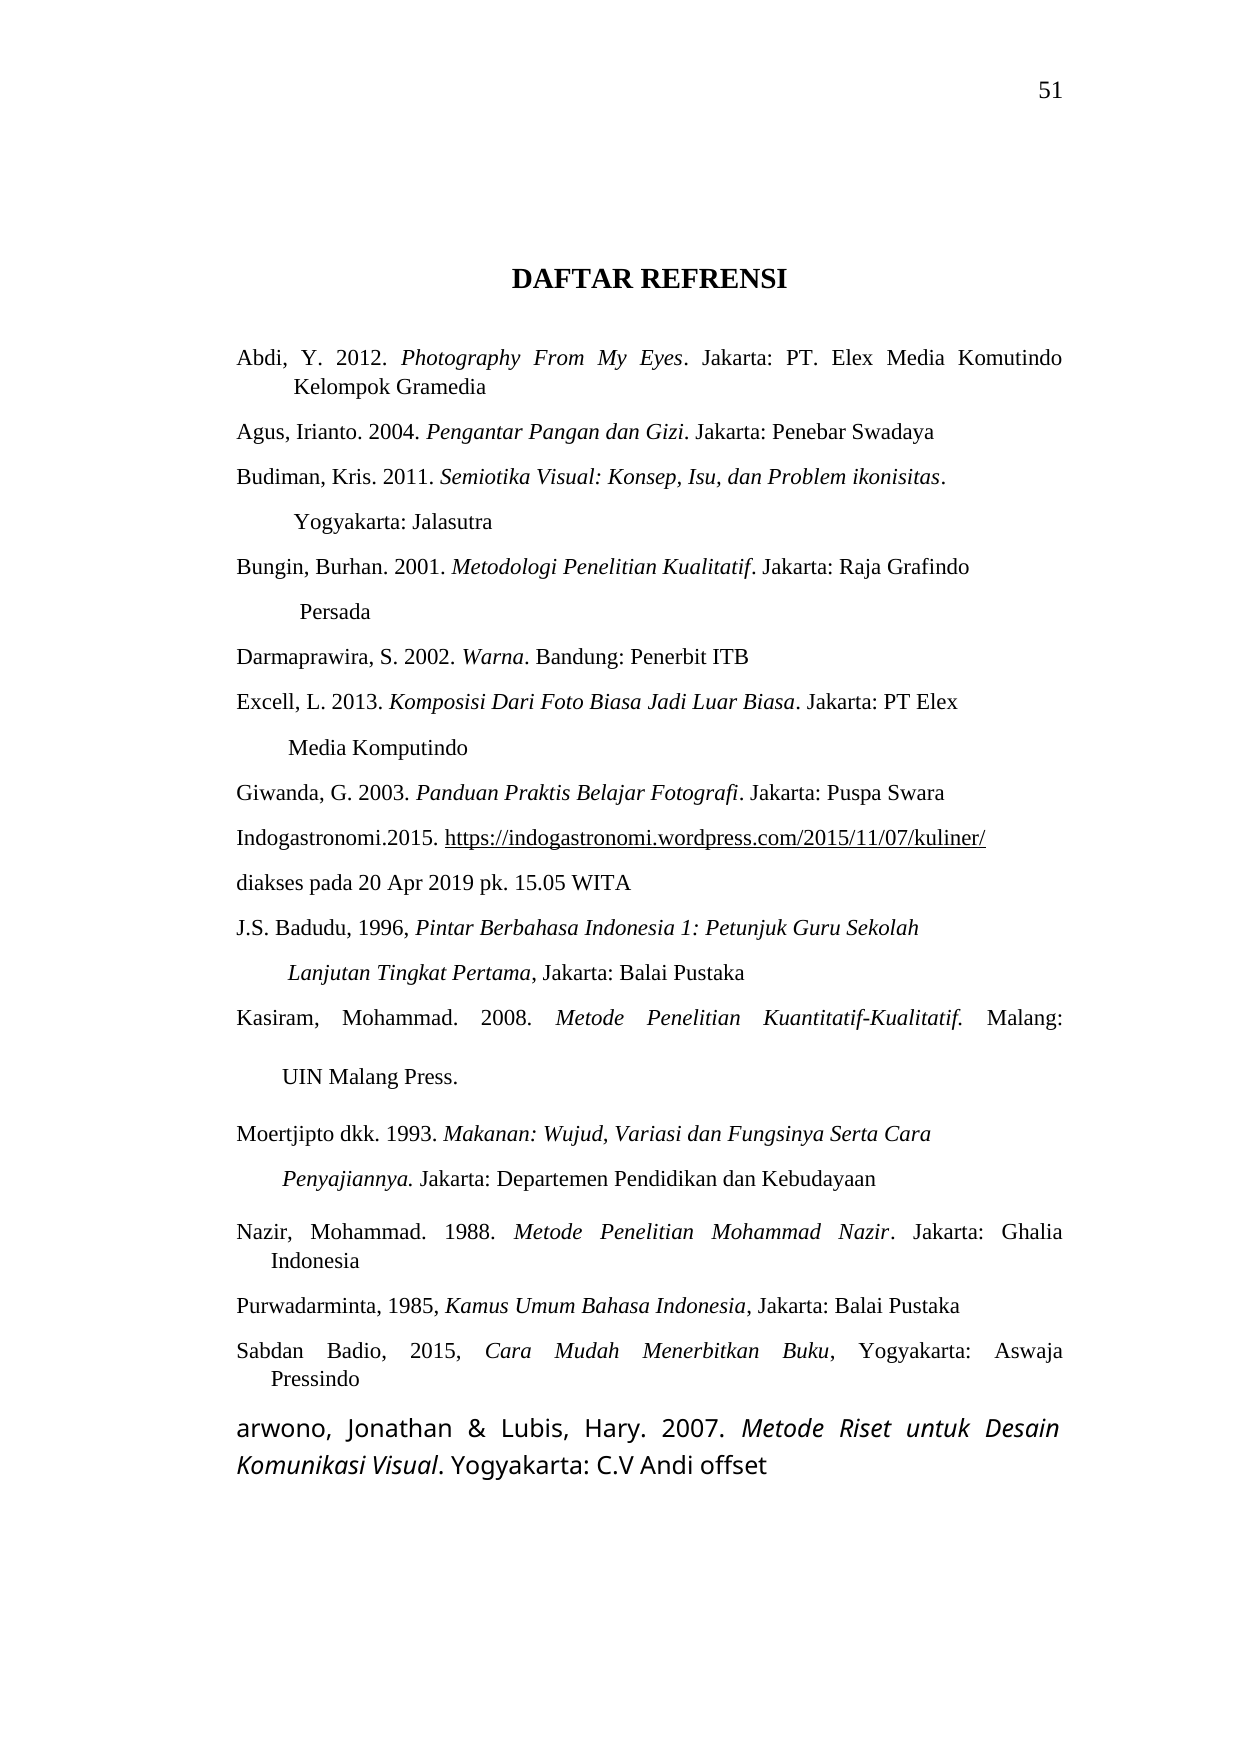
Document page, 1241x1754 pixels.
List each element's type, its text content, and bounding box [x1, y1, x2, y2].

text Media Komputindo [236, 733, 1063, 760]
text UIN Malang Press. [236, 1063, 1063, 1089]
text Giwanda, G. 2003. Panduan Praktis Belajar Fotografi. Jakarta: Puspa Swara [236, 779, 1063, 805]
text Budiman, Kris. 2011. Semiotika Visual: Konsep, Isu, dan Problem ikonisitas. [236, 463, 1063, 489]
text Penyajiannya. Jakarta: Departemen Pendidikan dan Kebudayaan [236, 1165, 1063, 1191]
text arwono, Jonathan & Lubis, Hary. 2007. Metode Riset untuk Desain Komunikasi Visual. Yogyakarta: C.V Andi offset [236, 1411, 1063, 1481]
text Sabdan Badio, 2015, Cara Mudah Menerbitkan Buku, Yogyakarta: Aswaja Pressindo [236, 1337, 1063, 1392]
text Indogastronomi.2015. https://indogastronomi.wordpress.com/2015/11/07/kuliner/ [236, 824, 1063, 850]
text Excell, L. 2013. Komposisi Dari Foto Biasa Jadi Luar Biasa. Jakarta: PT Elex [236, 688, 1063, 715]
text Moertjipto dkk. 1993. Makanan: Wujud, Variasi dan Fungsinya Serta Cara [236, 1120, 1063, 1146]
text Persada [236, 598, 1063, 624]
text Yogyakarta: Jalasutra [236, 508, 1063, 534]
text diakses pada 20 Apr 2019 pk. 15.05 WITA [236, 869, 1063, 895]
text Lanjutan Tingkat Pertama, Jakarta: Balai Pustaka [236, 959, 1063, 985]
text Nazir, Mohammad. 1988. Metode Penelitian Mohammad Nazir. Jakarta: Ghalia Indonesia [236, 1218, 1063, 1273]
text Kasiram, Mohammad. 2008. Metode Penelitian Kuantitatif-Kualitatif. Malang: [236, 1004, 1063, 1061]
text Bungin, Burhan. 2001. Metodologi Penelitian Kualitatif. Jakarta: Raja Grafindo [236, 553, 1063, 579]
text J.S. Badudu, 1996, Pintar Berbahasa Indonesia 1: Petunjuk Guru Sekolah [236, 914, 1063, 940]
text Agus, Irianto. 2004. Pengantar Pangan dan Gizi. Jakarta: Penebar Swadaya [236, 418, 1063, 444]
text Darmaprawira, S. 2002. Warna. Bandung: Penerbit ITB [236, 643, 1063, 670]
subtitle DAFTAR REFRENSI [236, 261, 1063, 295]
text Abdi, Y. 2012. Photography From My Eyes. Jakarta: PT. Elex Media Komutindo Kelompok Gramedia [236, 344, 1063, 399]
text Purwadarminta, 1985, Kamus Umum Bahasa Indonesia, Jakarta: Balai Pustaka [236, 1292, 1063, 1318]
